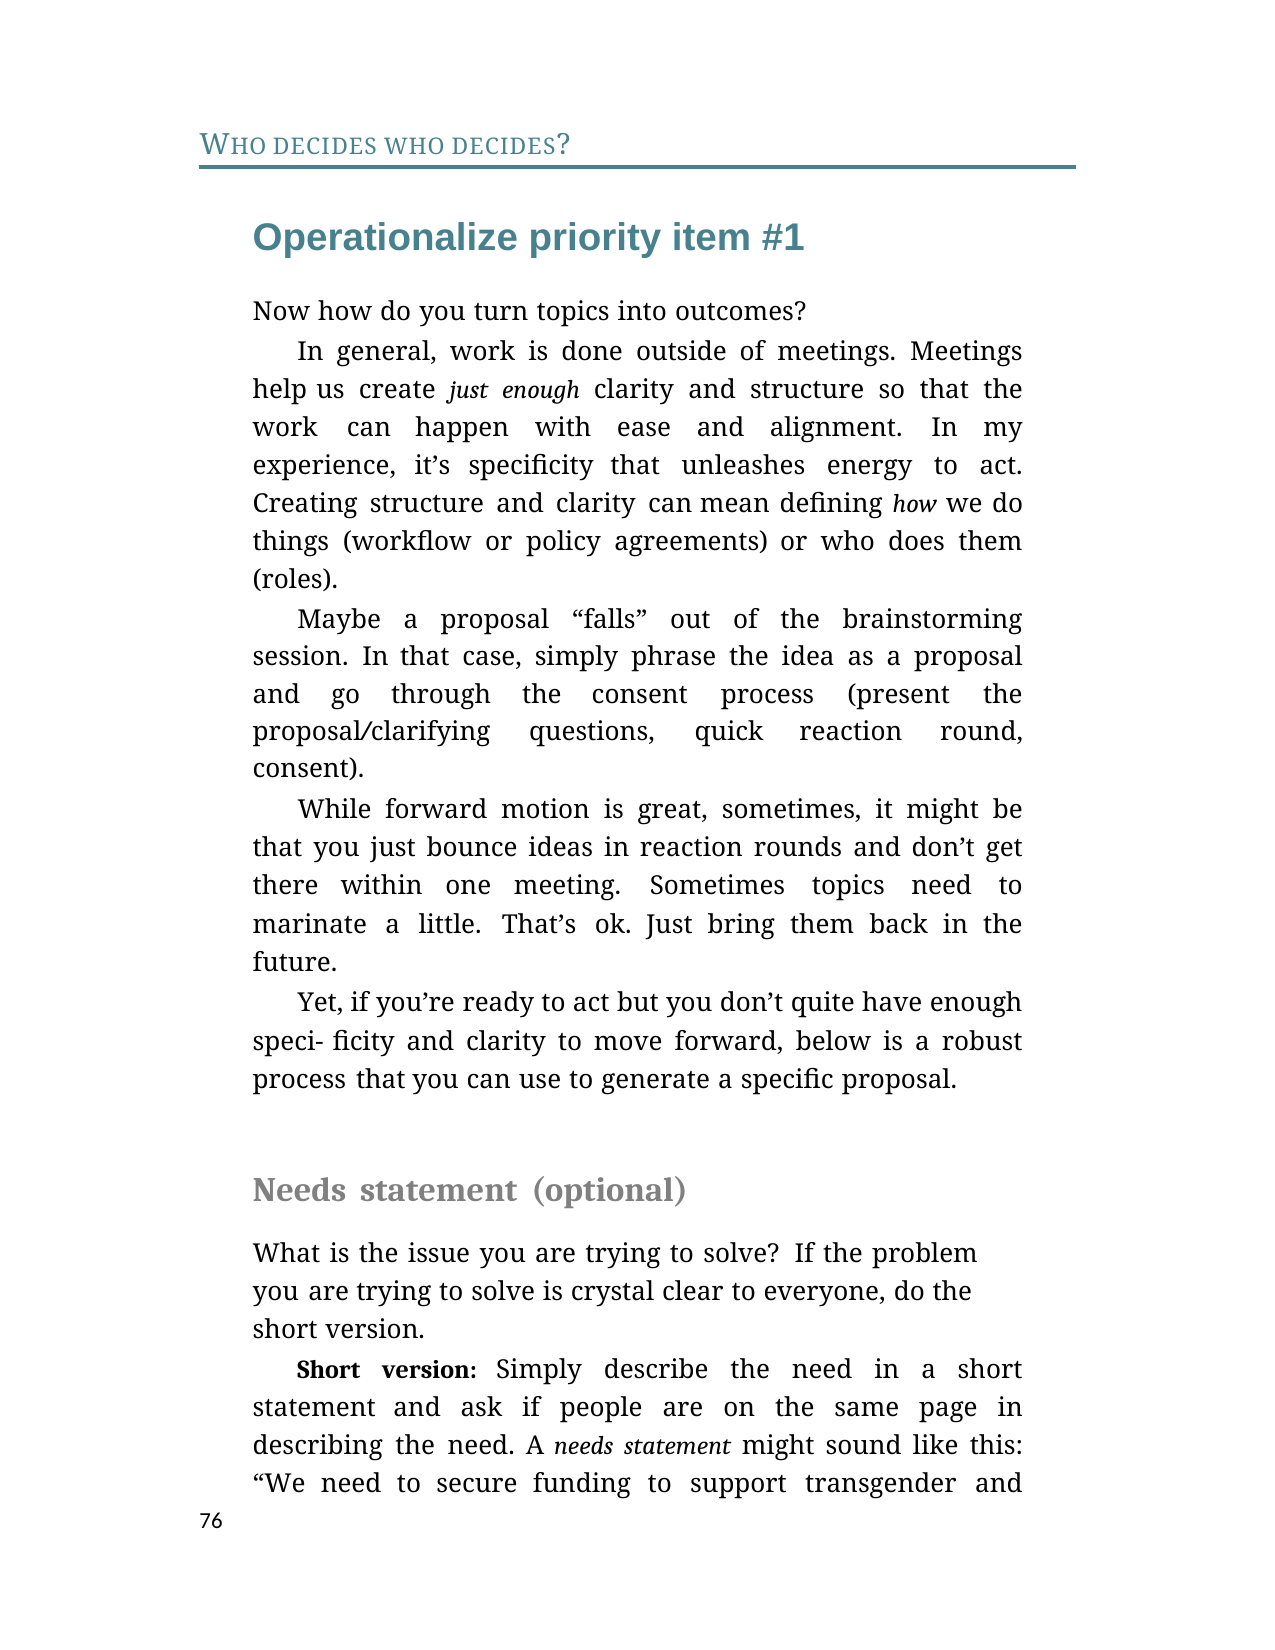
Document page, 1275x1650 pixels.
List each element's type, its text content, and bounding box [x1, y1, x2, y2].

subtitle Needs statement (optional) [252, 1171, 1096, 1210]
text Now how do you turn topics into outcomes? [252, 292, 1096, 328]
text Maybe a proposal “falls” out of the brainstorming session. In that case, simply phrase the idea as a proposal and go through the consent process (present the proposal/clarifying questions, quick reaction round, consent). [252, 601, 1023, 785]
text What is the issue you are trying to solve? If the problem you are trying to solve is crystal clear to everyone, do the short version. [252, 1234, 1023, 1347]
text In general, work is done outside of meetings. Meetings help us create just enough clarity and structure so that the work can happen with ease and alignment. In my experience, it’s specificity that unleashes energy to act. Creating structure and clarity can mean defining how we do things (workflow or policy agreements) or who does them (roles). [252, 333, 1023, 596]
text While forward motion is great, sometimes, it might be that you just bounce ideas in reaction rounds and don’t get there within one meeting. Sometimes topics need to marinate a little. That’s ok. Just bring them back in the future. [252, 790, 1023, 979]
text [252, 1351, 1023, 1500]
text Yet, if you’re ready to act but you don’t quite have enough speci- ficity and clarity to move forward, below is a robust process that you can use to generate a specific proposal. [252, 984, 1023, 1096]
subtitle Operationalize priority item #1 [252, 214, 1096, 258]
